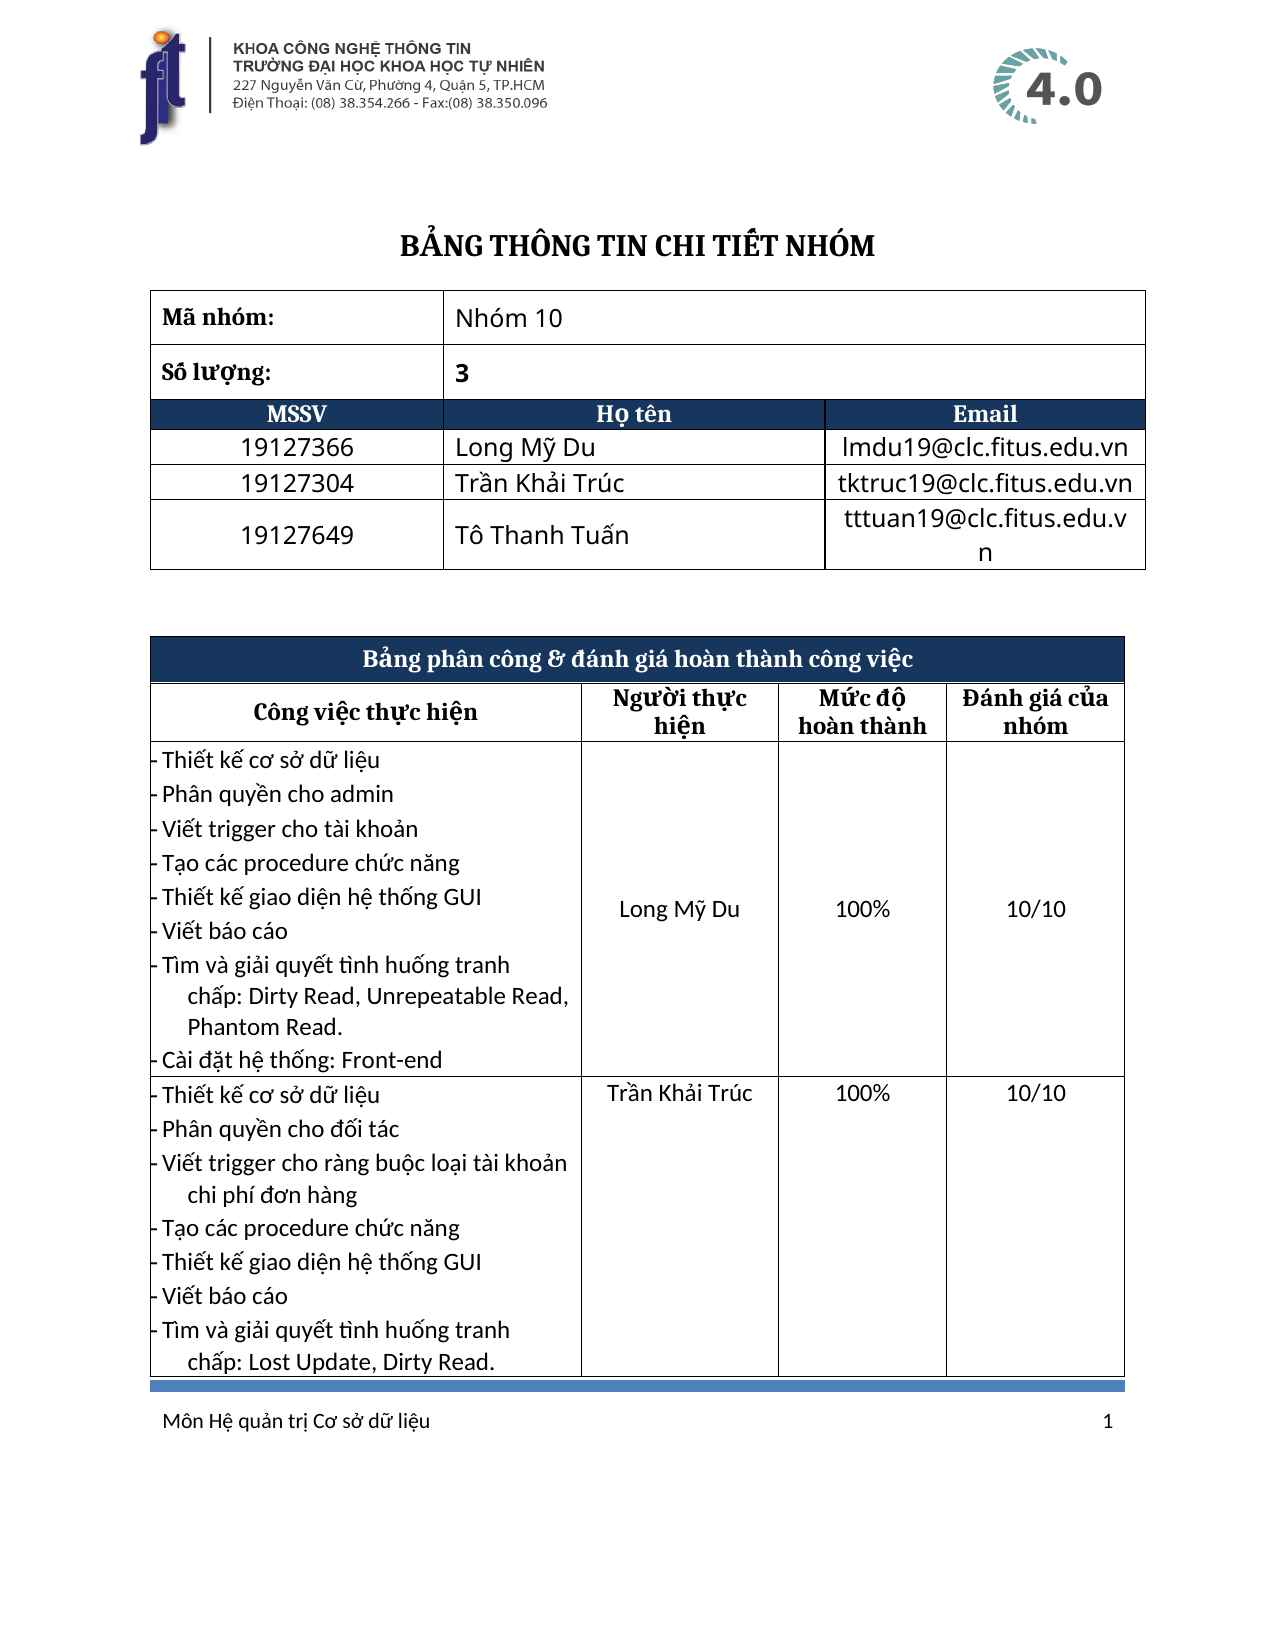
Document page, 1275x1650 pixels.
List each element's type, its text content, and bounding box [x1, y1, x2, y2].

table_cell 10/10 [947, 742, 1124, 1076]
table_header Mã nhóm: [151, 291, 443, 344]
table_cell Email [826, 400, 1145, 429]
picture [985, 41, 1108, 127]
text BẢNG THÔNG TIN CHI TIẾT NHÓM [150, 228, 1125, 264]
table_cell Tô Thanh Tuấn [444, 500, 824, 568]
table_cell Thiết kế cơ sở dữ liệu Phân quyền cho admin Viết trigger cho tài khoản Tạo các procedure chức năng Thiết kế giao diện hệ thống GUI Viết báo cáo Tìm và giải quyết tình huống tranh chấp: Dirty Read, Unrepeatable Read, Phantom Read. Cài đặt hệ thống: Front-end [151, 742, 581, 1076]
table_cell 3 [444, 345, 1145, 399]
table_cell MSSV [151, 400, 443, 429]
table_cell Người thực hiện [582, 684, 778, 741]
table_cell Công việc thực hiện [151, 684, 581, 741]
table_cell 10/10 [947, 1077, 1124, 1376]
table_cell Họ tên [444, 400, 824, 429]
table_header Bảng phân công & đánh giá hoàn thành công việc [151, 637, 1124, 682]
table_cell 100% [779, 742, 946, 1076]
table_cell lmdu19@clc.fitus.edu.vn [826, 430, 1145, 464]
table_cell tttuan19@clc.fitus.edu.vn [826, 500, 1145, 568]
picture [117, 21, 580, 167]
table_cell Trần Khải Trúc [582, 1077, 778, 1376]
table_cell 19127366 [151, 430, 443, 464]
table_cell Trần Khải Trúc [444, 465, 824, 499]
table_cell 19127304 [151, 465, 443, 499]
table_cell Số lượng: [151, 345, 443, 399]
table_header Nhóm 10 [444, 291, 1145, 344]
table_cell Đánh giá của nhóm [947, 684, 1124, 741]
table_cell tktruc19@clc.fitus.edu.vn [826, 465, 1145, 499]
table_cell 100% [779, 1077, 946, 1376]
table_cell Long Mỹ Du [582, 742, 778, 1076]
table_cell Mức độ hoàn thành [779, 684, 946, 741]
table_cell Long Mỹ Du [444, 430, 824, 464]
table_cell 19127649 [151, 500, 443, 568]
